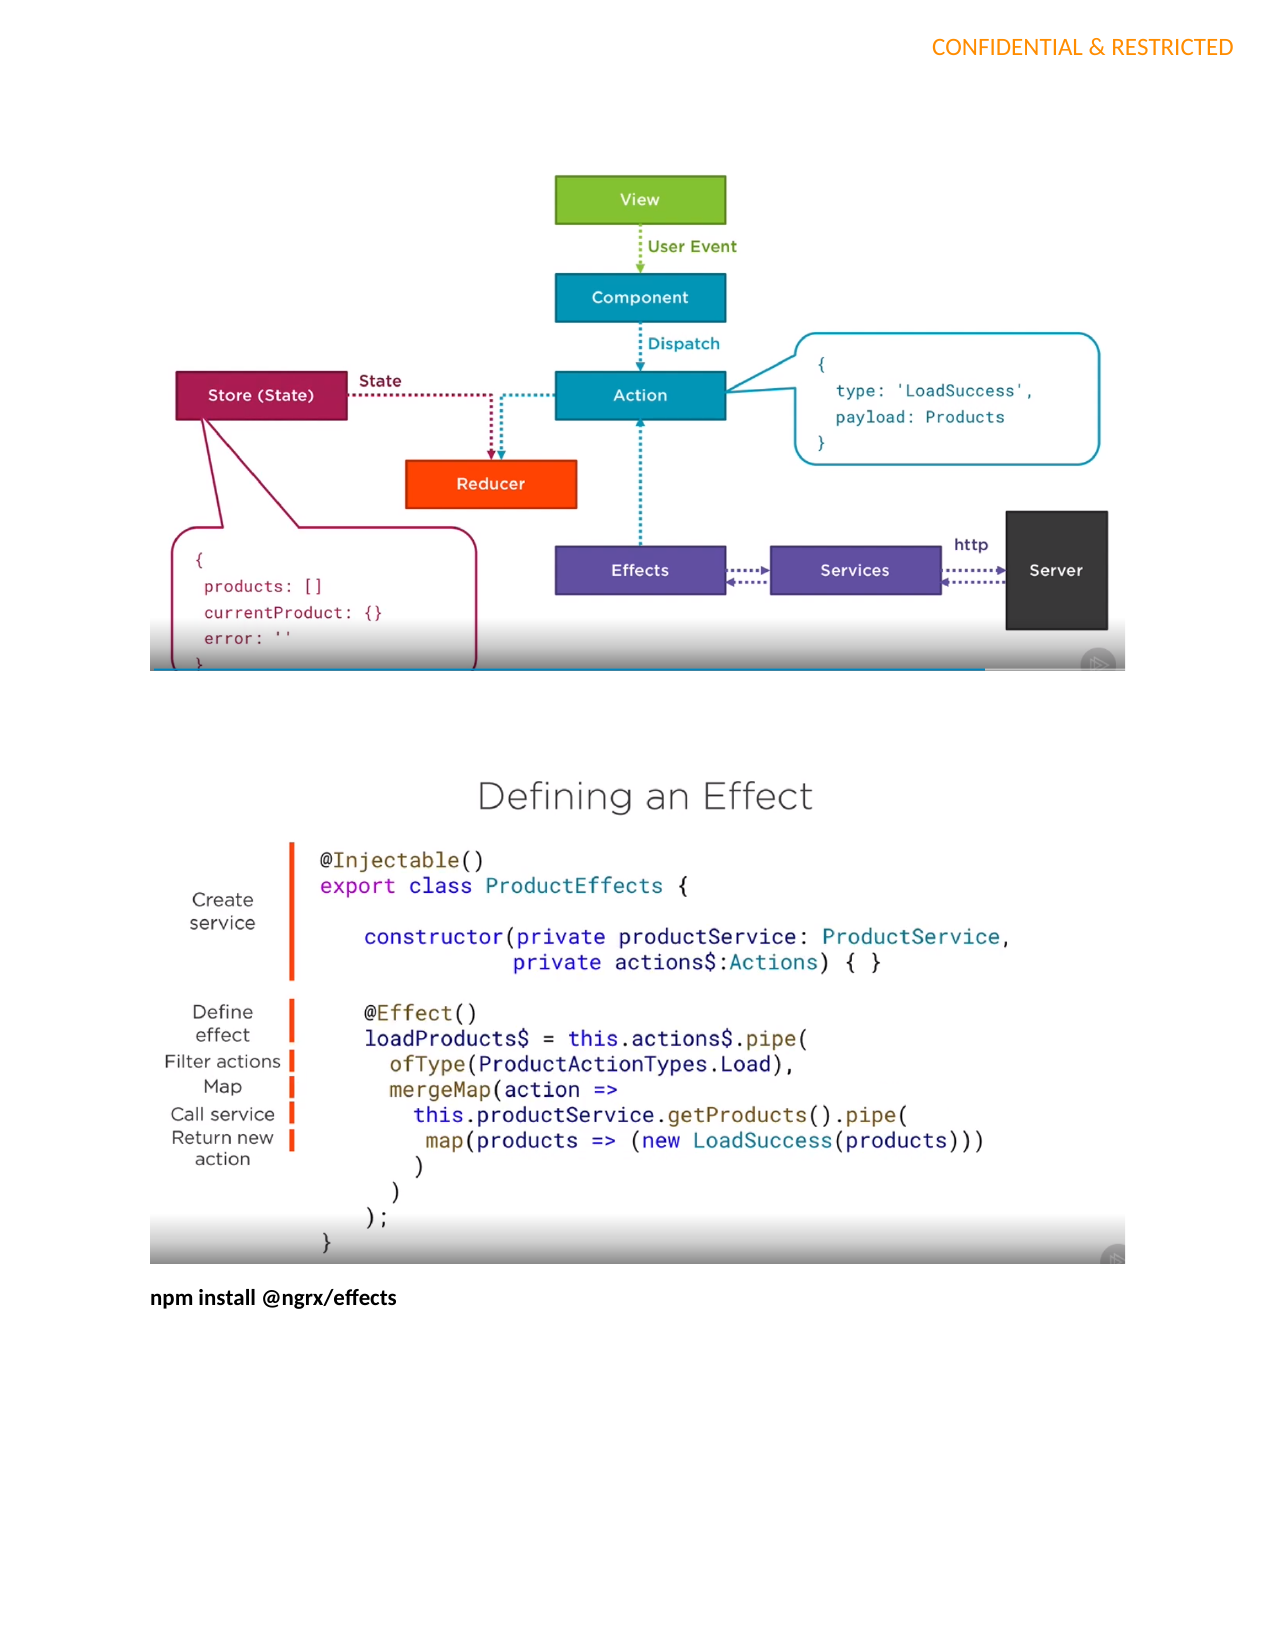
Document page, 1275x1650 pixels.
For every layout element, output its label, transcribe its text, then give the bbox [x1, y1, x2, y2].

text npm install @ngrx/effects [150, 1283, 1125, 1311]
picture [150, 736, 1125, 1264]
picture [150, 150, 1125, 671]
